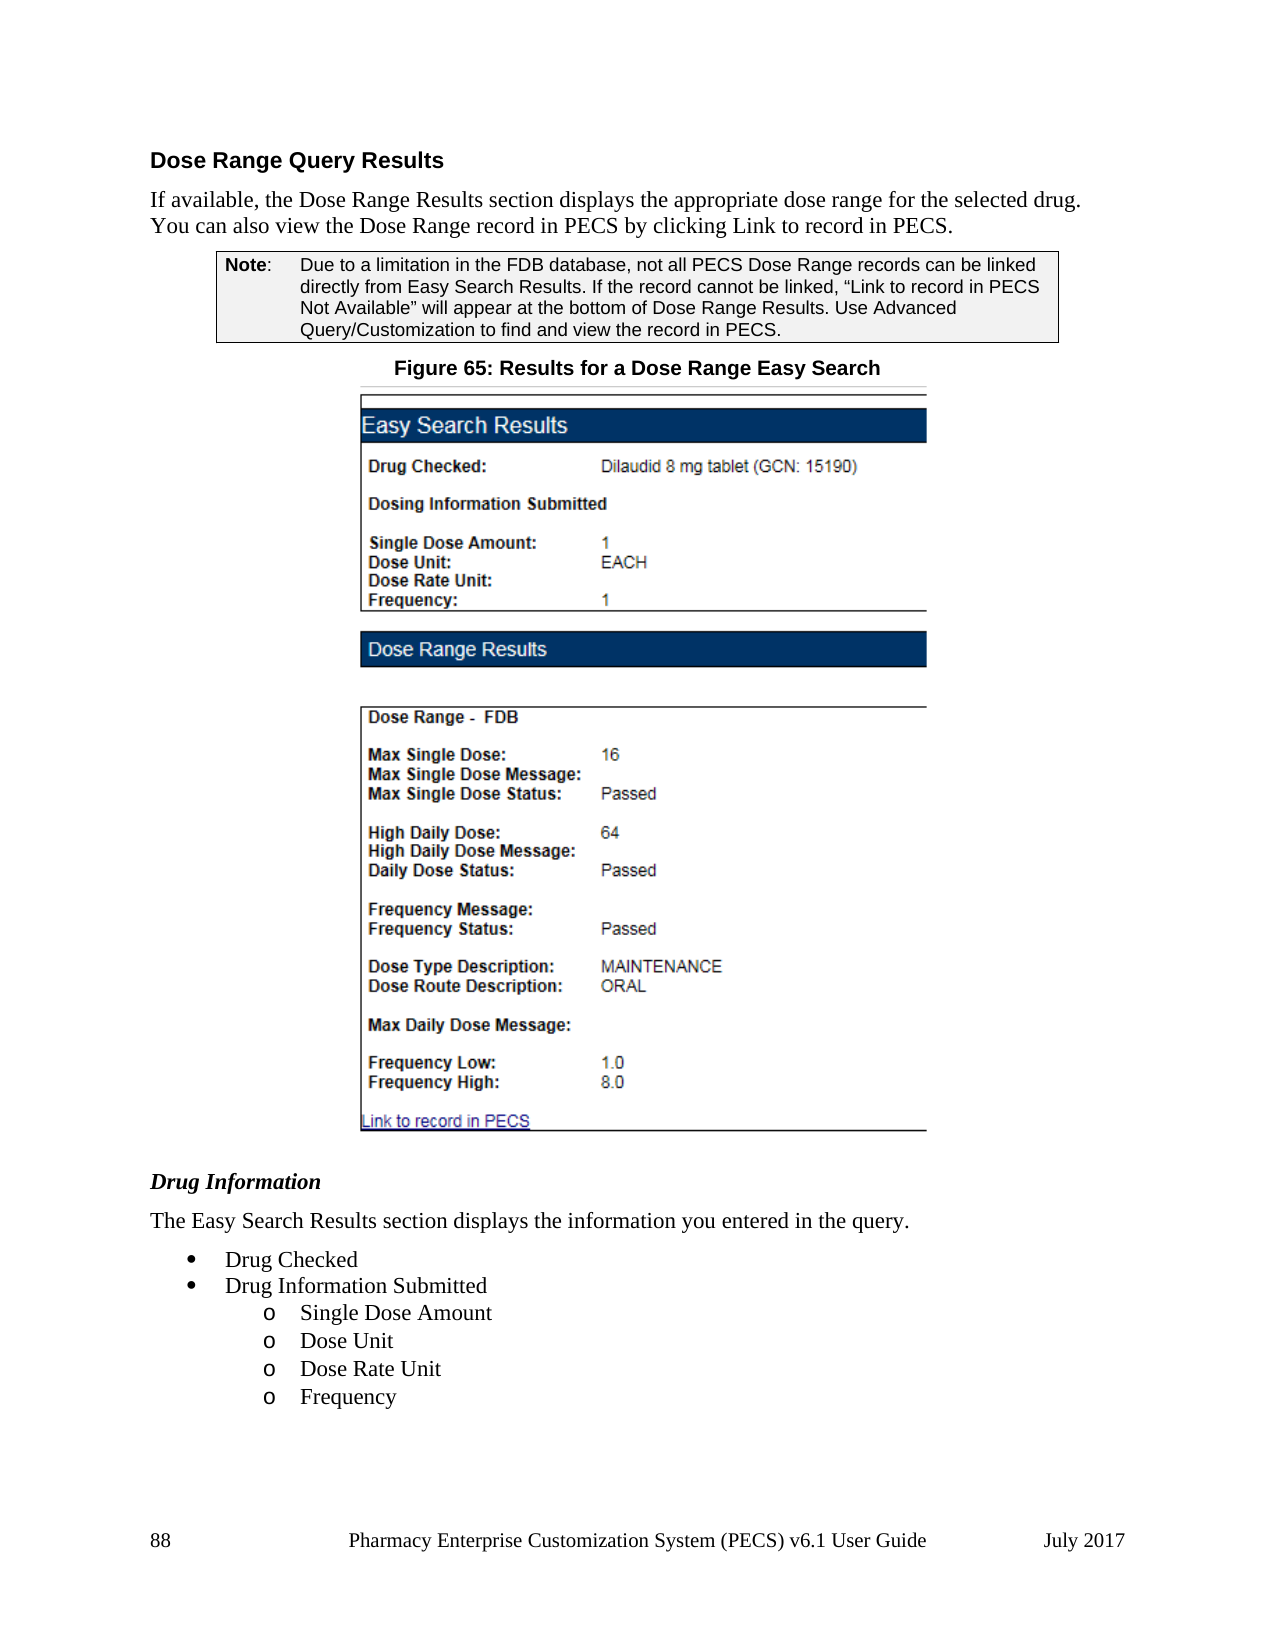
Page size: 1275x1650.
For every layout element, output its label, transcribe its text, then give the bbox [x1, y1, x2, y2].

list Dose Unit [262, 1327, 1125, 1355]
text Note: Due to a limitation in the FDB database, not all PECS Dose Range records can be linked directly from Easy Search Results. If the record cannot be linked, “Link to record in PECS Not Available” will appear at the bottom of Dose Range Results. Use Advanced Query/Customization to find and view the record in PECS. [217, 252, 1058, 342]
text Drug Information [150, 1168, 1125, 1194]
list Drug Checked [187, 1246, 1125, 1272]
text Dose Range Query Results [150, 147, 1125, 173]
list Single Dose Amount [262, 1299, 1125, 1327]
picture [348, 386, 927, 1144]
list Frequency [262, 1383, 1125, 1412]
text The Easy Search Results section displays the information you entered in the query. [150, 1207, 1125, 1233]
text If available, the Dose Range Results section displays the appropriate dose range for the selected drug. You can also view the Dose Range record in PECS by clicking Link to record in PECS. [150, 186, 1125, 238]
list Dose Rate Unit [262, 1355, 1125, 1383]
list Drug Information Submitted [187, 1272, 1125, 1299]
text Figure 65: Results for a Dose Range Easy Search [150, 356, 1125, 380]
